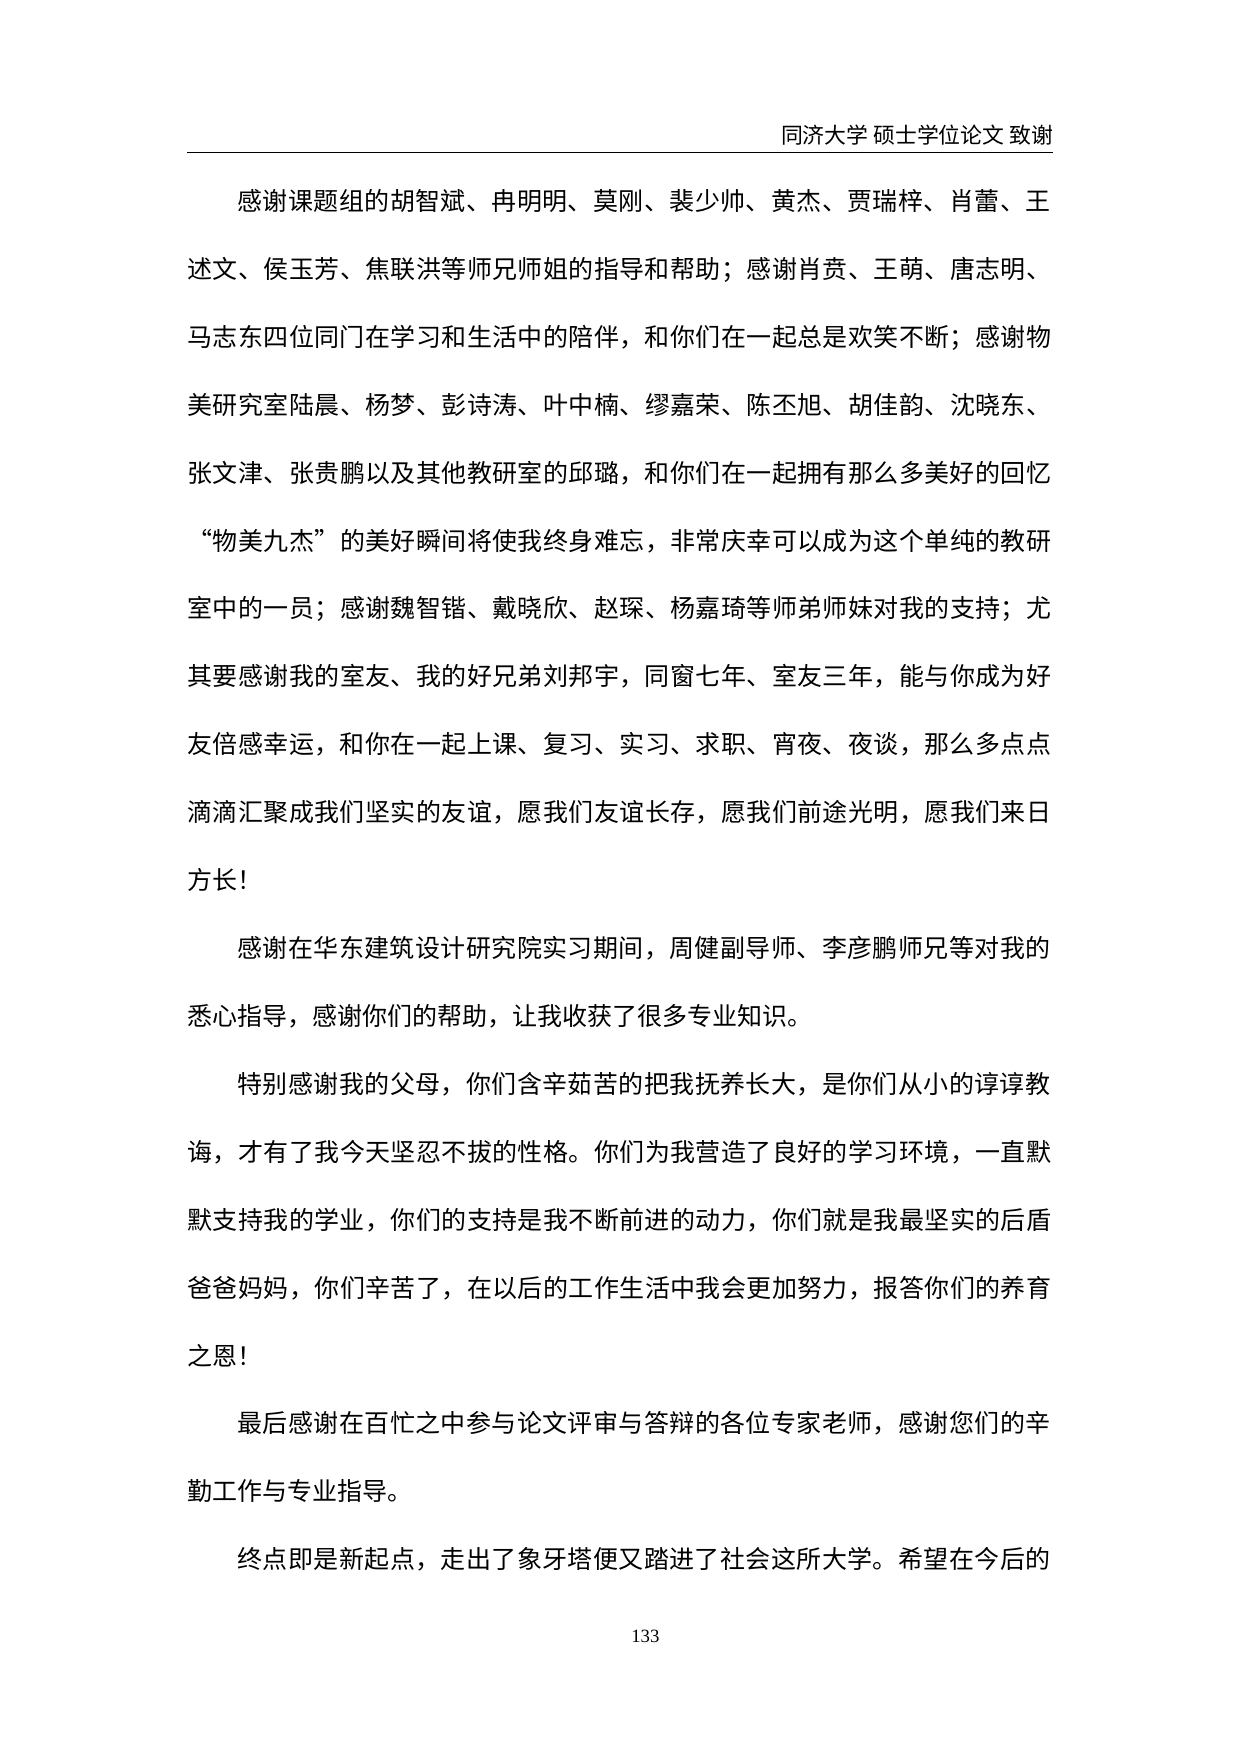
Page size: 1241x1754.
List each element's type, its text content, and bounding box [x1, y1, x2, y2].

text 特别感谢我的父母，你们含辛茹苦的把我抚养长大，是你们从小的谆谆教诲，才有了我今天坚忍不拔的性格。你们为我营造了良好的学习环境，一直默默支持我的学业，你们的支持是我不断前进的动力，你们就是我最坚实的后盾。爸爸妈妈，你们辛苦了，在以后的工作生活中我会更加努力，报答你们的养育之恩！ [187, 1048, 1053, 1388]
text 感谢在华东建筑设计研究院实习期间，周健副导师、李彦鹏师兄等对我的悉心指导，感谢你们的帮助，让我收获了很多专业知识。 [187, 913, 1053, 1048]
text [187, 1524, 1053, 1592]
text 最后感谢在百忙之中参与论文评审与答辩的各位专家老师，感谢您们的辛勤工作与专业指导。 [187, 1388, 1053, 1524]
text 感谢课题组的胡智斌、冉明明、莫刚、裴少帅、黄杰、贾瑞梓、肖蕾、王述文、侯玉芳、焦联洪等师兄师姐的指导和帮助；感谢肖贲、王萌、唐志明、马志东四位同门在学习和生活中的陪伴，和你们在一起总是欢笑不断；感谢物美研究室陆晨、杨梦、彭诗涛、叶中楠、缪嘉荣、陈丕旭、胡佳韵、沈晓东、张文津、张贵鹏以及其他教研室的邱璐，和你们在一起拥有那么多美好的回忆，“物美九杰”的美好瞬间将使我终身难忘，非常庆幸可以成为这个单纯的教研室中的一员；感谢魏智锴、戴晓欣、赵琛、杨嘉琦等师弟师妹对我的支持；尤其要感谢我的室友、我的好兄弟刘邦宇，同窗七年、室友三年，能与你成为好友倍感幸运，和你在一起上课、复习、实习、求职、宵夜、夜谈，那么多点点滴滴汇聚成我们坚实的友谊，愿我们友谊长存，愿我们前途光明，愿我们来日方长！ [187, 166, 1053, 913]
